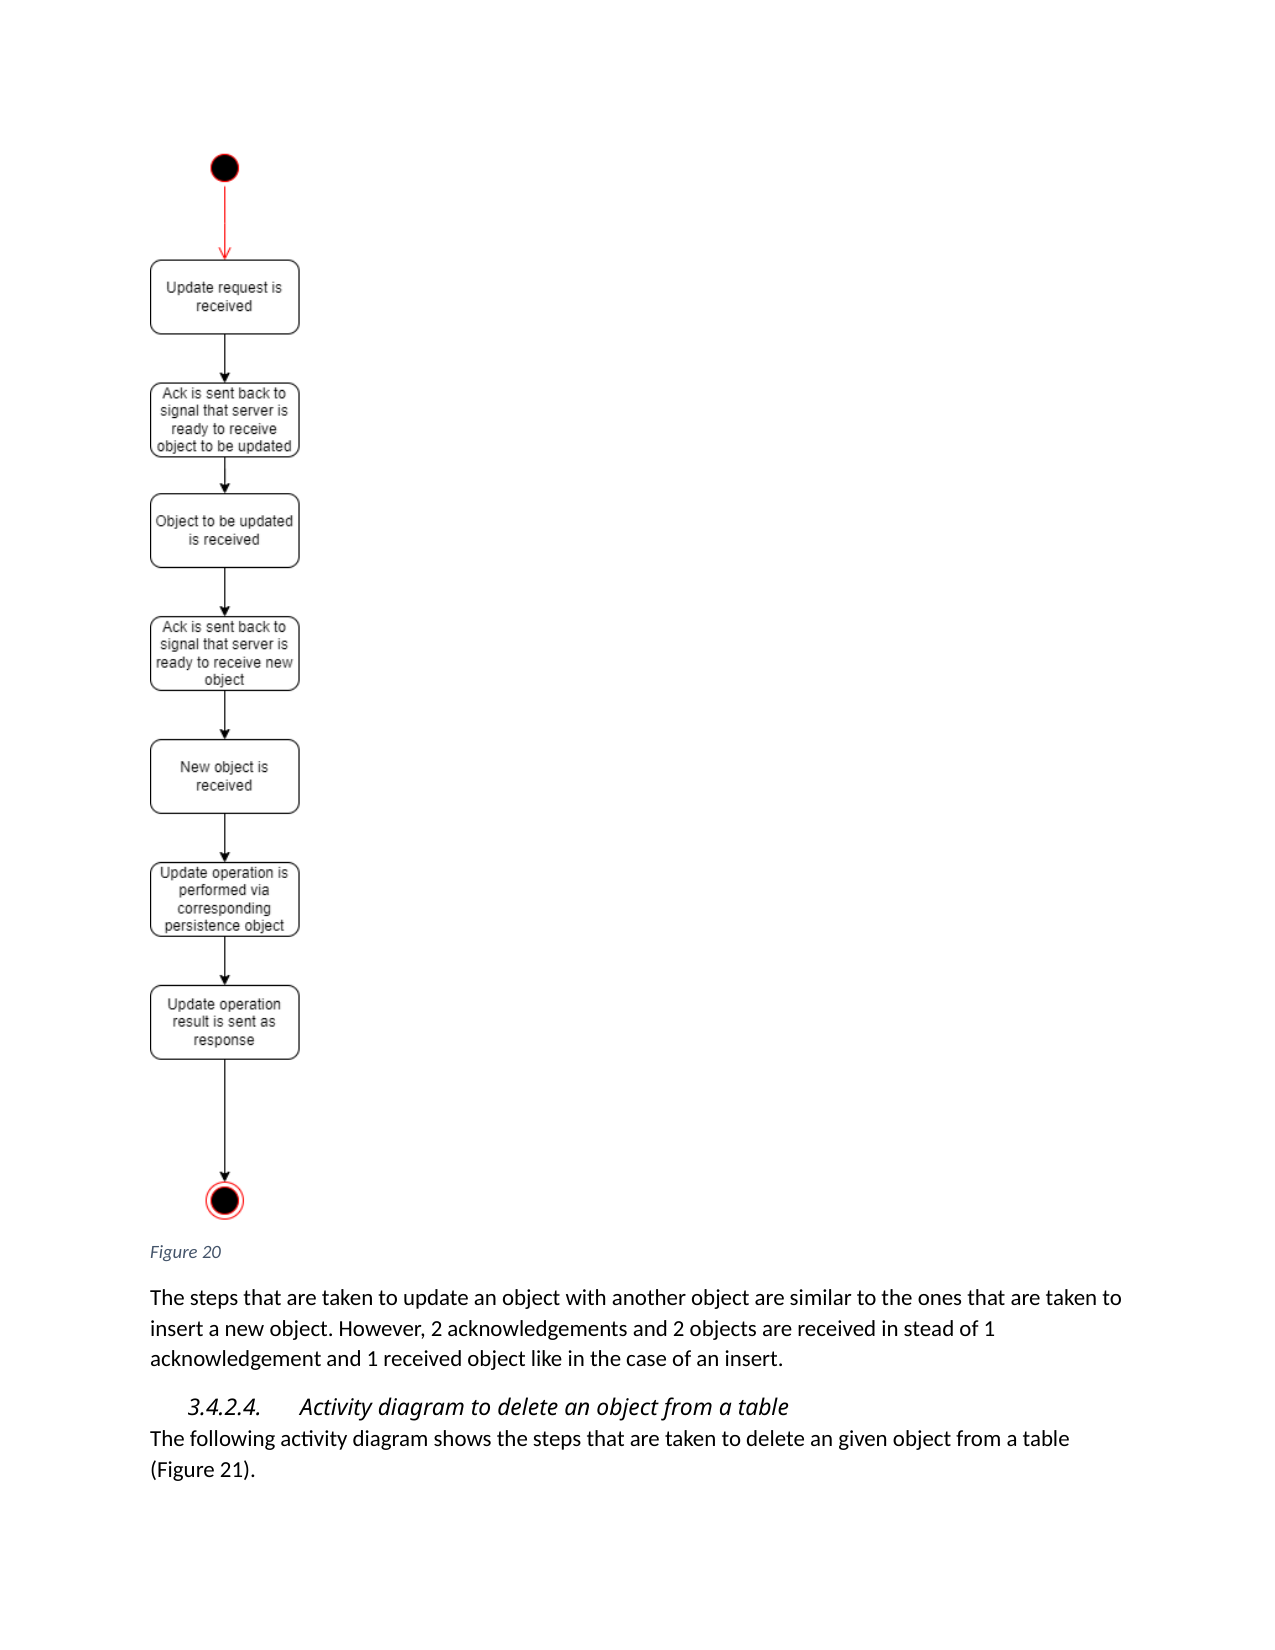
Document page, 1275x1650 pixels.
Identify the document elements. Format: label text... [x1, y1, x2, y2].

subtitle Activity diagram to delete an object from a table [187, 1391, 1125, 1422]
text Figure 20 [150, 1240, 1125, 1263]
text The following activity diagram shows the steps that are taken to delete an given object from a table (Figure 21). [150, 1424, 1125, 1483]
picture [150, 150, 300, 1221]
text The steps that are taken to update an object with another object are similar to the ones that are taken to insert a new object. However, 2 acknowledgements and 2 objects are received in stead of 1 acknowledgement and 1 received object like in the case of an insert. [150, 1283, 1125, 1372]
